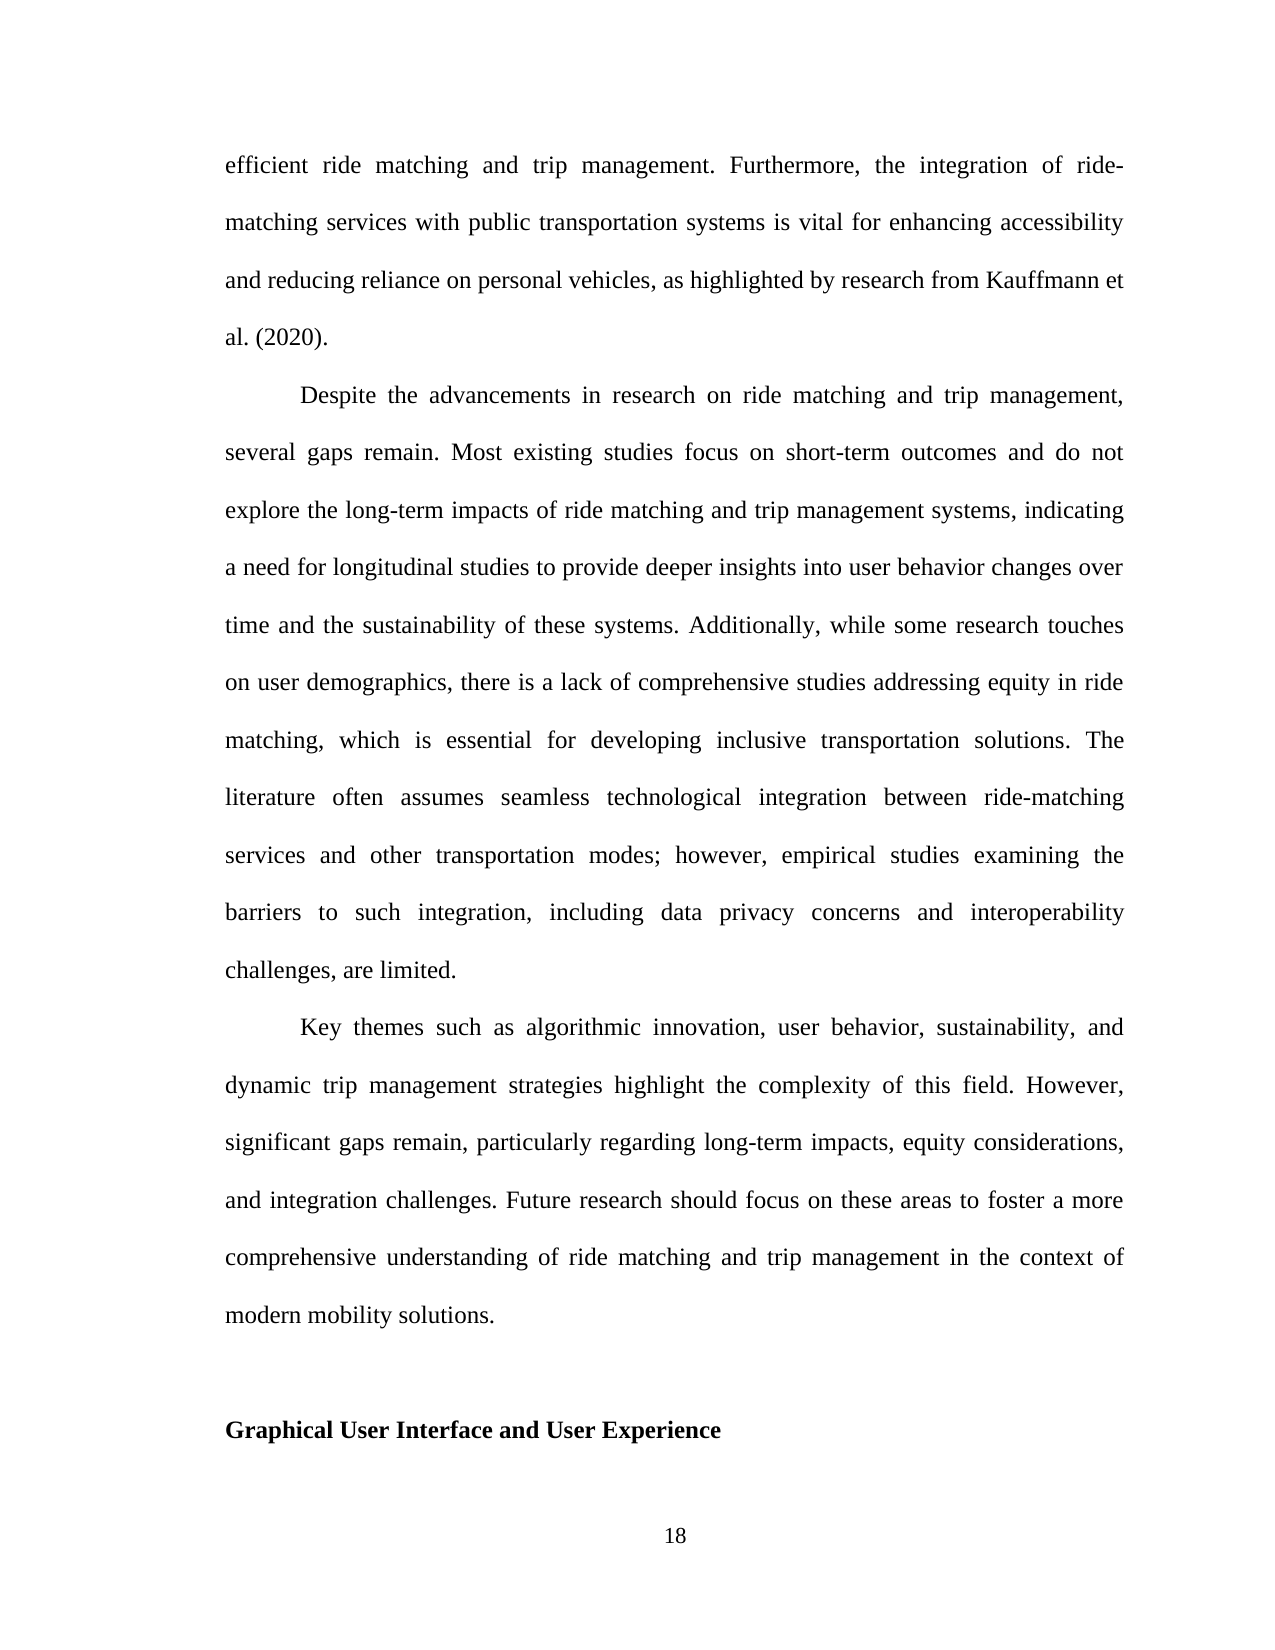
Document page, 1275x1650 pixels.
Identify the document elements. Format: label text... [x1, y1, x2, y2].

text Despite the advancements in research on ride matching and trip management, several gaps remain. Most existing studies focus on short-term outcomes and do not explore the long-term impacts of ride matching and trip management systems, indicating a need for longitudinal studies to provide deeper insights into user behavior changes over time and the sustainability of these systems. Additionally, while some research touches on user demographics, there is a lack of comprehensive studies addressing equity in ride matching, which is essential for developing inclusive transportation solutions. The literature often assumes seamless technological integration between ride-matching services and other transportation modes; however, empirical studies examining the barriers to such integration, including data privacy concerns and interoperability challenges, are limited. [225, 380, 1125, 984]
text Graphical User Interface and User Experience [225, 1415, 1125, 1444]
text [225, 150, 1125, 351]
text Key themes such as algorithmic innovation, user behavior, sustainability, and dynamic trip management strategies highlight the complexity of this field. However, significant gaps remain, particularly regarding long-term impacts, equity considerations, and integration challenges. Future research should focus on these areas to foster a more comprehensive understanding of ride matching and trip management in the context of modern mobility solutions. [225, 1012, 1125, 1329]
